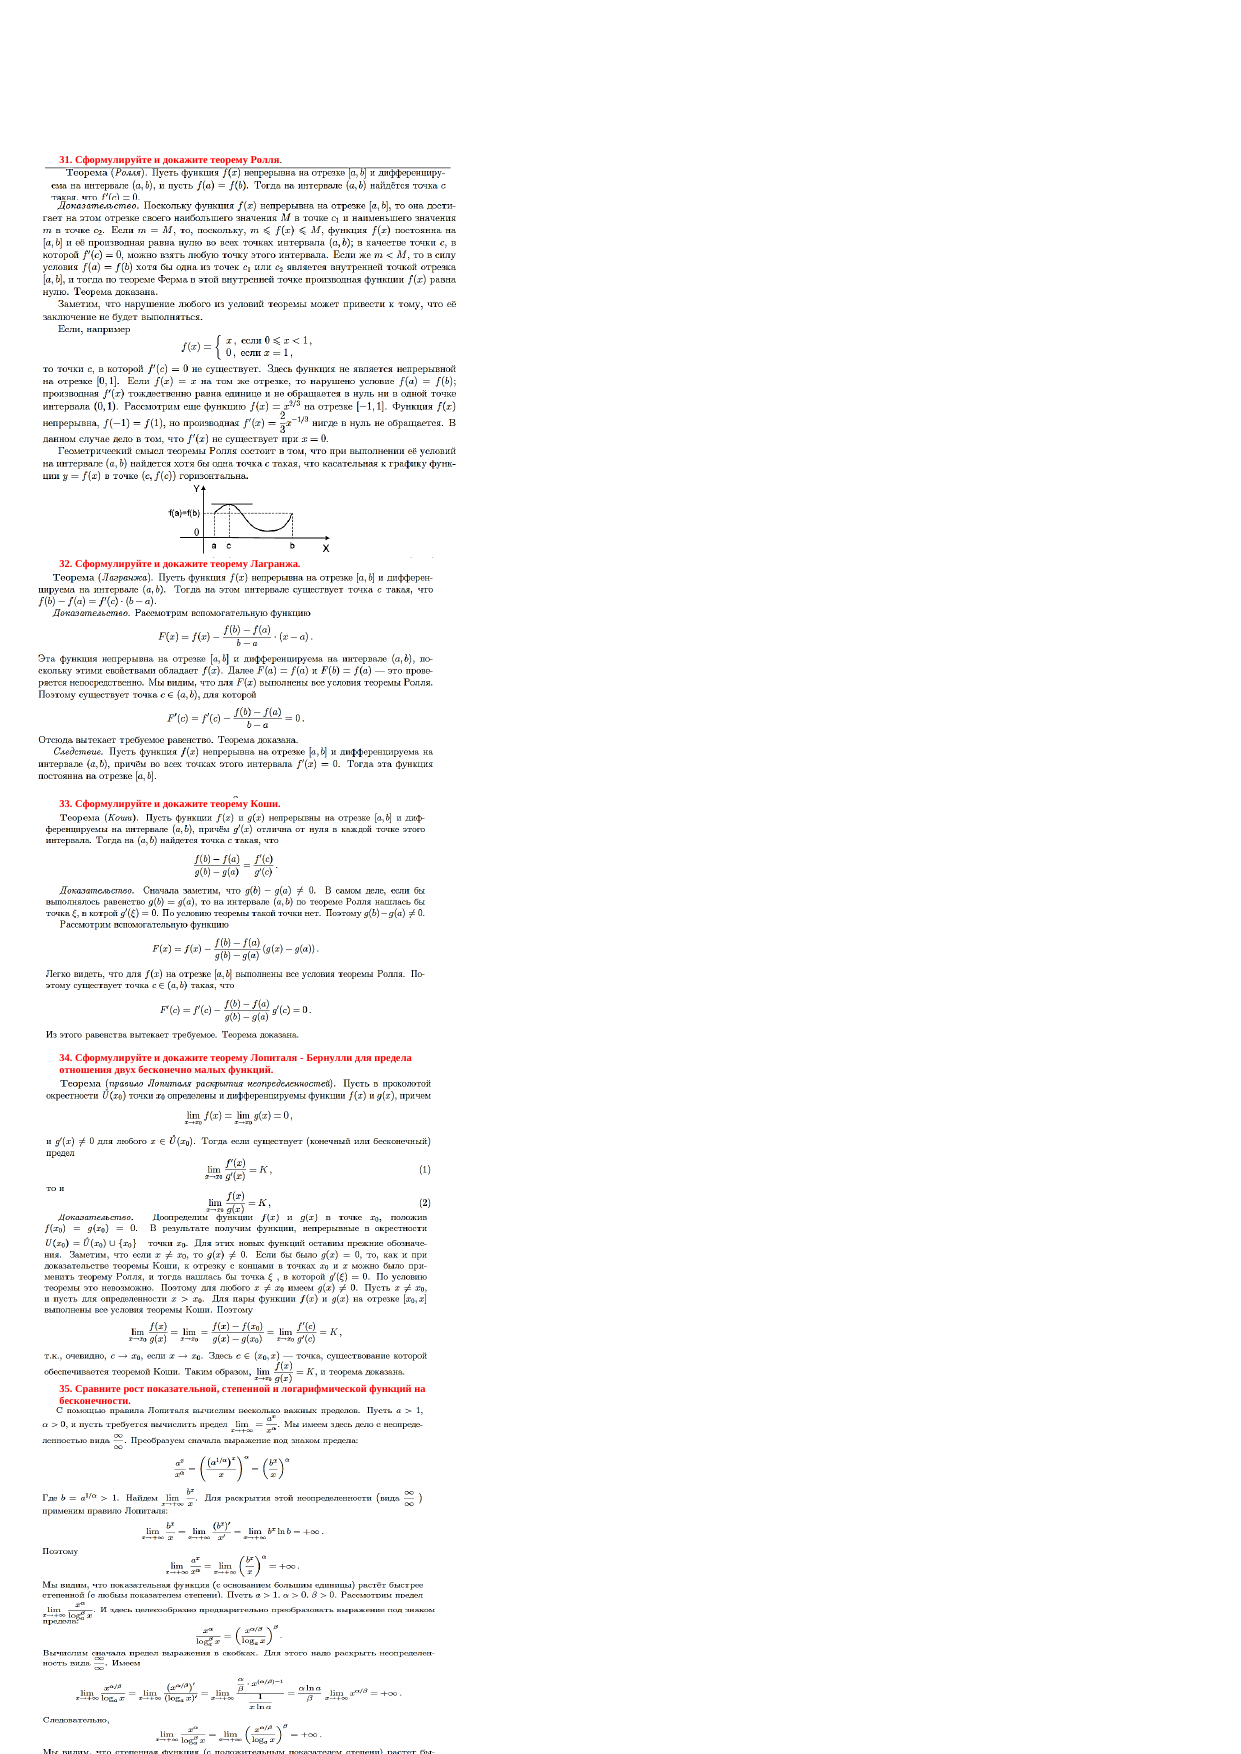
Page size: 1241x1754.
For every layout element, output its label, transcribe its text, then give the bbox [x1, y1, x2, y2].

text 35. Сравните рост показательной, степенной и логарифмической функций на [59, 1076, 1152, 1395]
text 32. Сформулируйте и докажите теорему Лагранжа. [59, 166, 1152, 570]
text 33. Сформулируйте и докажите теорему Коши. [59, 570, 1152, 809]
